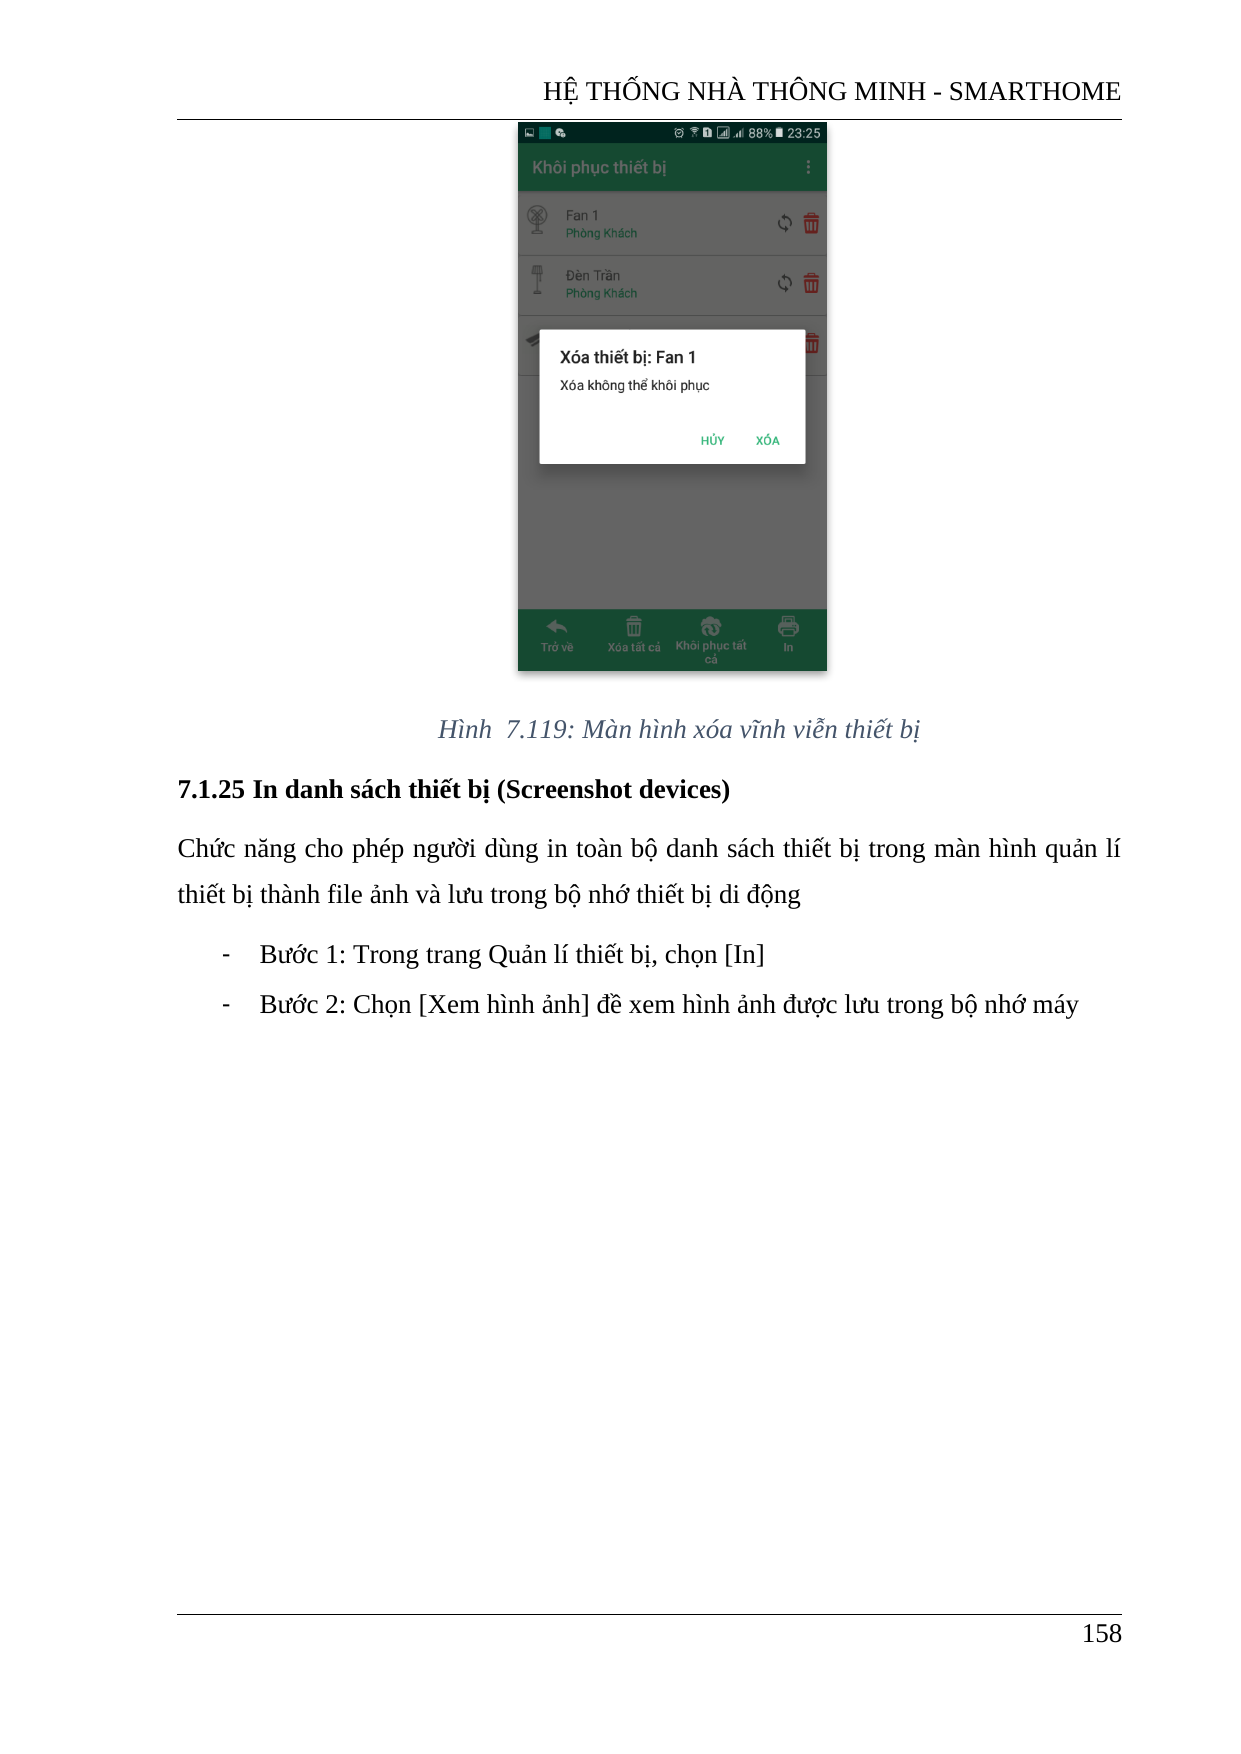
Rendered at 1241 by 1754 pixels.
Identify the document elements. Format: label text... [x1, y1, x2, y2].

list Bước 1: Trong trang Quản lí thiết bị, chọn [In] [222, 938, 1122, 971]
text Chức năng cho phép người dùng in toàn bộ danh sách thiết bị trong màn hình quản lí thiết bị thành file ảnh và lưu trong bộ nhớ thiết bị di động [177, 832, 1122, 910]
picture [518, 122, 827, 671]
subtitle In danh sách thiết bị (Screenshot devices) [177, 773, 1122, 804]
list Bước 2: Chọn [Xem hình ảnh] đề xem hình ảnh được lưu trong bộ nhớ máy [222, 987, 1122, 1020]
